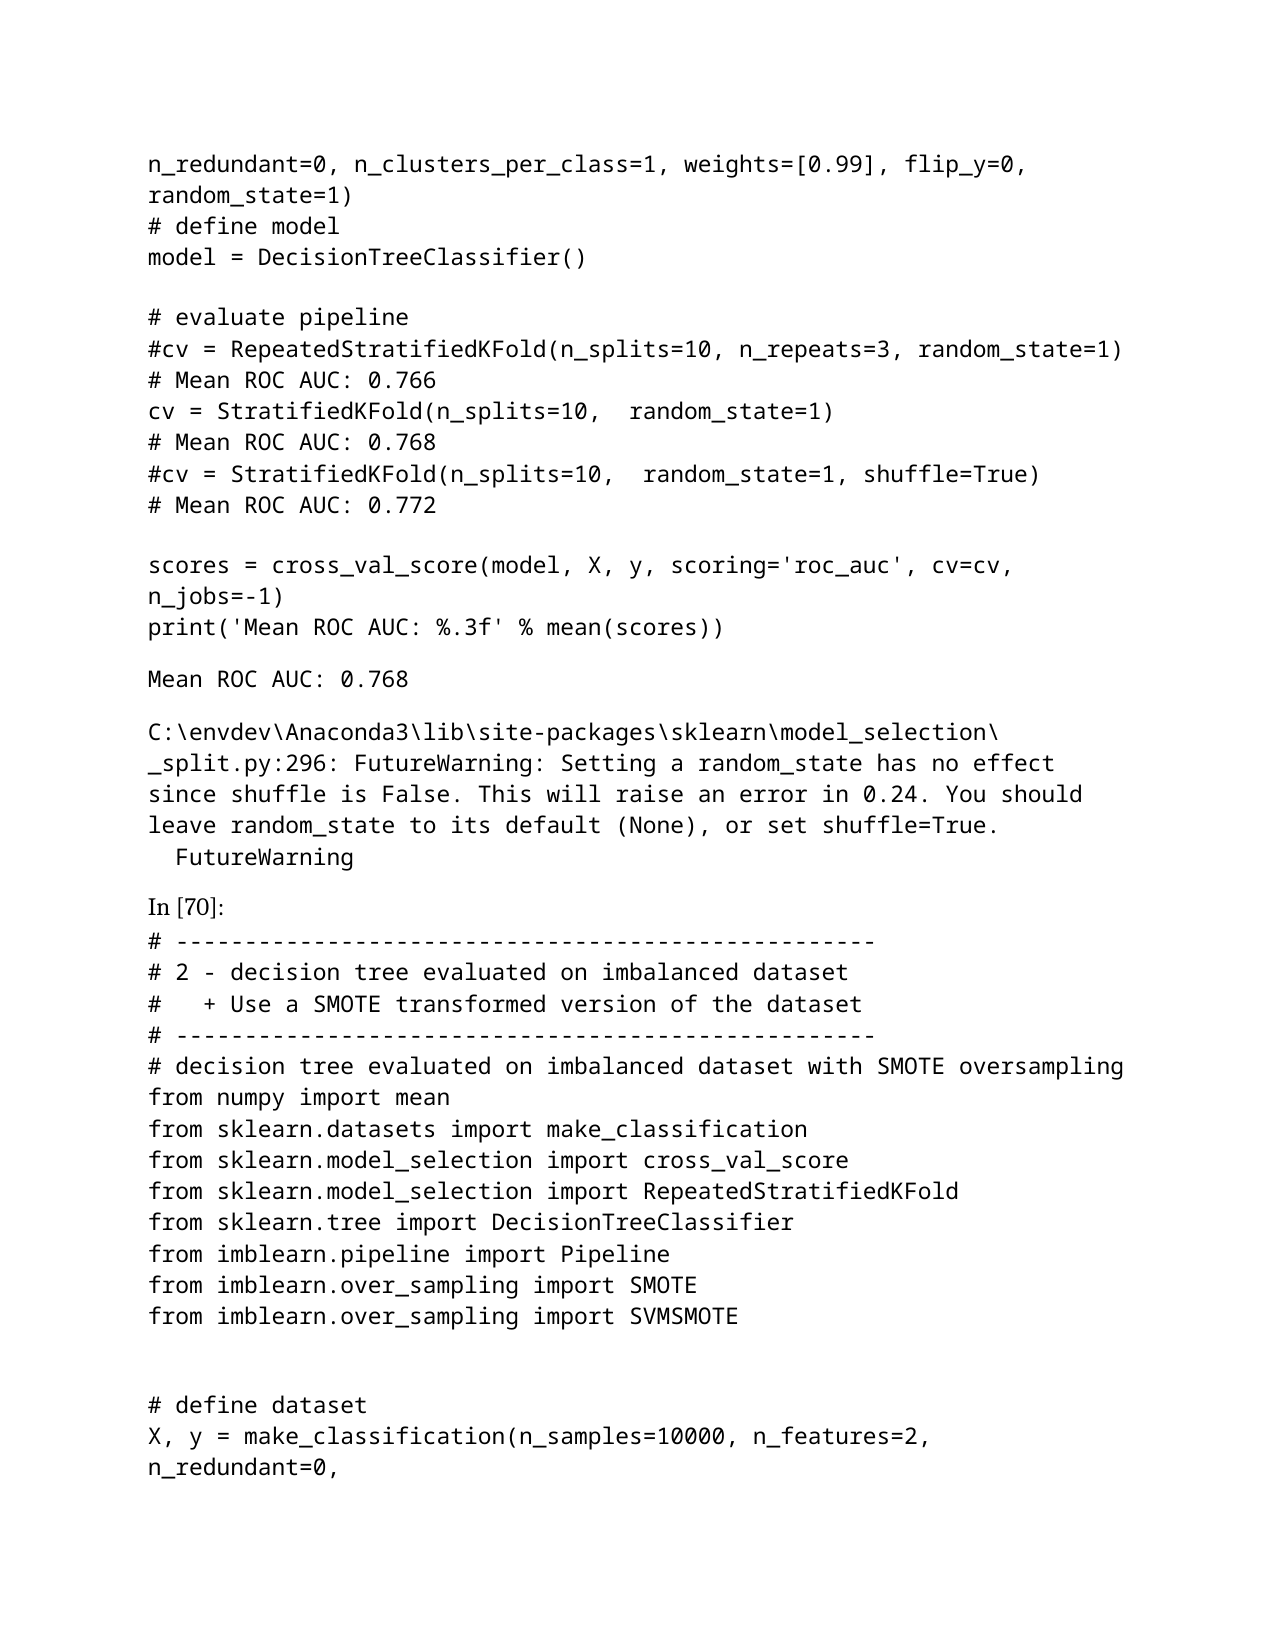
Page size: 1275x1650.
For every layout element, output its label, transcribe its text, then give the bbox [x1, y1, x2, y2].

text C:\envdev\Anaconda3\lib\site-packages\sklearn\model_selection\_split.py:296: FutureWarning: Setting a random_state has no effect since shuffle is False. This will raise an error in 0.24. You should leave random_state to its default (None), or set shuffle=True. FutureWarning [148, 716, 1127, 872]
text In [70]: [148, 893, 1127, 921]
text Mean ROC AUC: 0.768 [148, 663, 1127, 695]
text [148, 925, 1127, 1483]
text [148, 148, 1127, 643]
